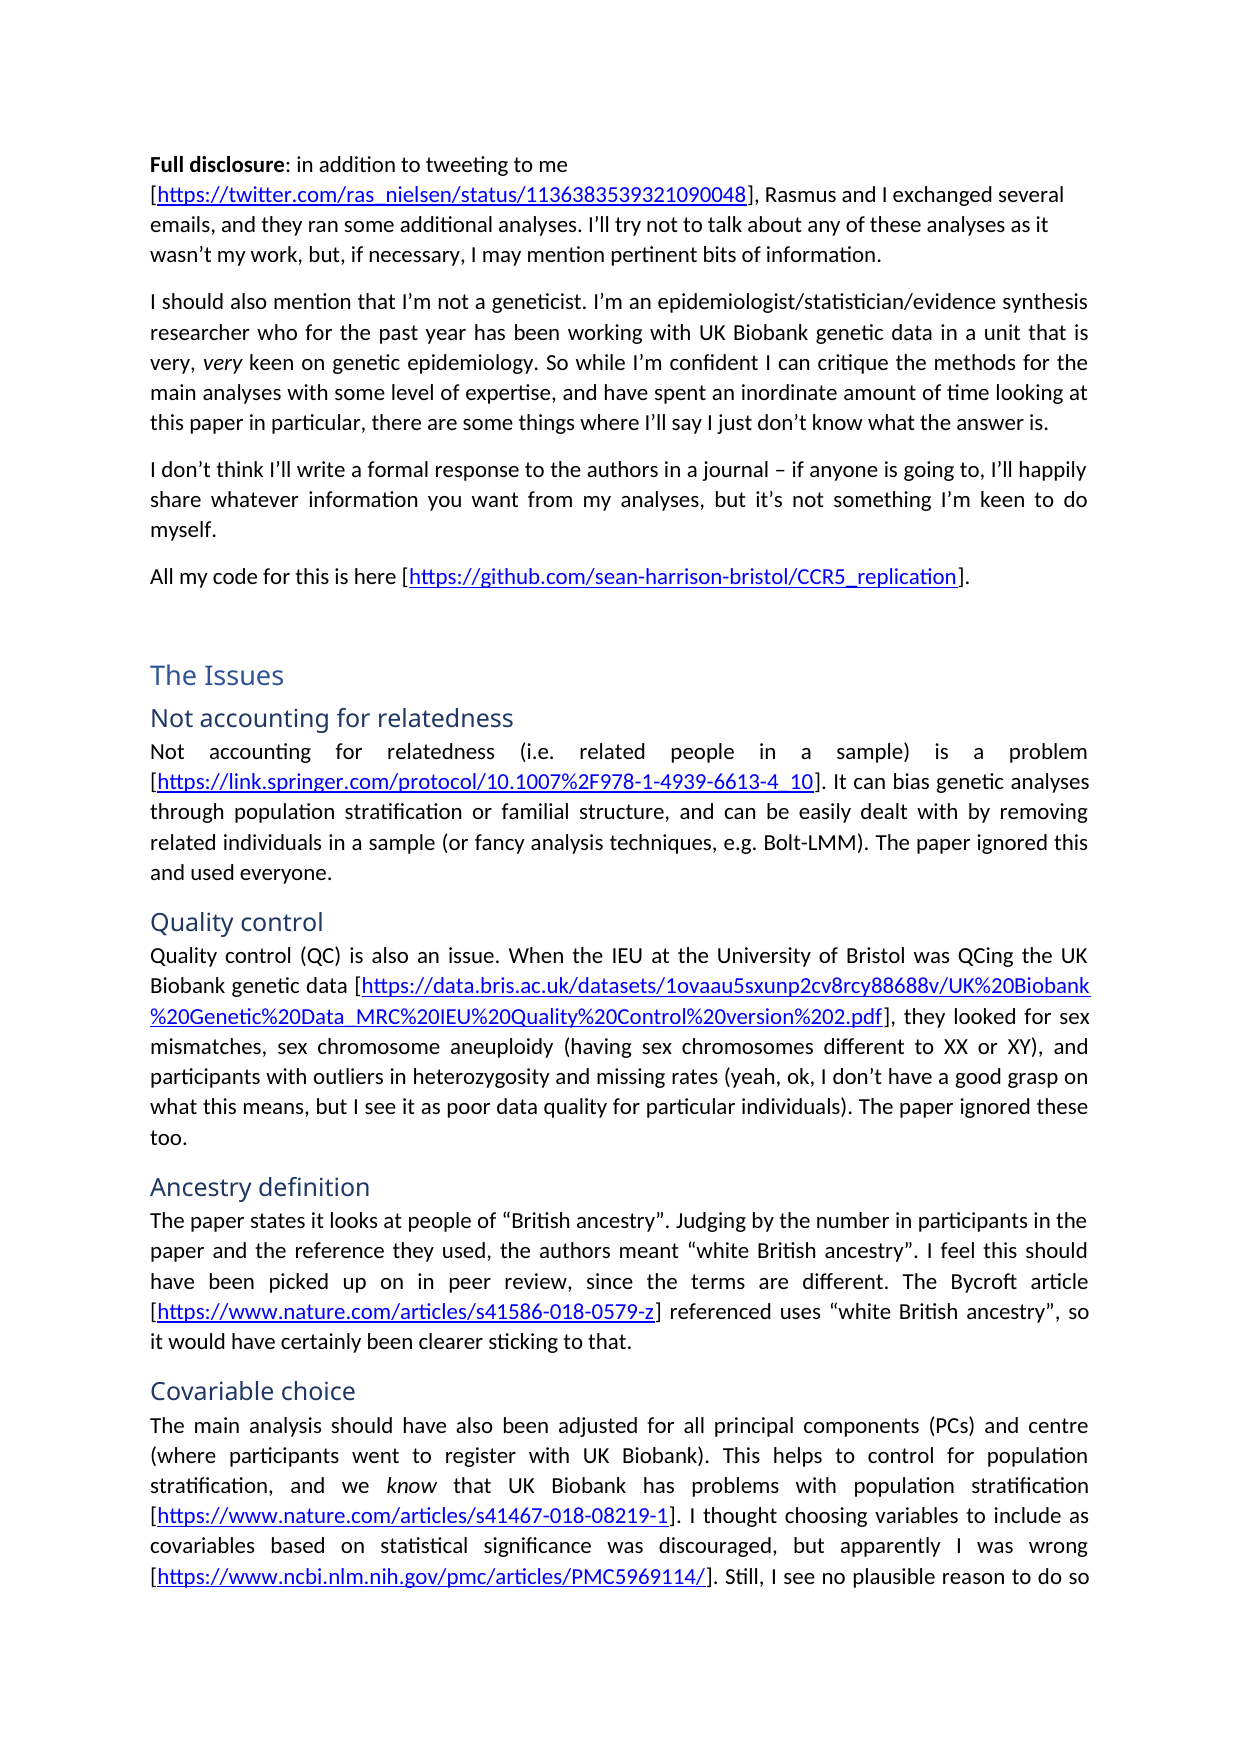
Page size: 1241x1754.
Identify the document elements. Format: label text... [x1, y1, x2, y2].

text I don’t think I’ll write a formal response to the authors in a journal – if anyone is going to, I’ll happily share whatever information you want from my analyses, but it’s not something I’m keen to do myself. [150, 455, 1090, 544]
text Quality control (QC) is also an issue. When the IEU at the University of Bristol was QCing the UK Biobank genetic data [https://data.bris.ac.uk/datasets/1ovaau5sxunp2cv8rcy88688v/UK%20Biobank%20Genetic%20Data_MRC%20IEU%20Quality%20Control%20version%202.pdf], they looked for sex mismatches, sex chromosome aneuploidy (having sex chromosomes different to XX or XY), and participants with outliers in heterozygosity and missing rates (yeah, ok, I don’t have a good grasp on what this means, but I see it as poor data quality for particular individuals). The paper ignored these too. [150, 941, 1090, 1151]
text Full disclosure: in addition to tweeting to me [https://twitter.com/ras_nielsen/status/1136383539321090048], Rasmus and I exchanged several emails, and they ran some additional analyses. I’ll try not to talk about any of these analyses as it wasn’t my work, but, if necessary, I may mention pertinent bits of information. [150, 150, 1090, 269]
text The paper states it looks at people of “British ancestry”. Judging by the number in participants in the paper and the reference they used, the authors meant “white British ancestry”. I feel this should have been picked up on in peer review, since the terms are different. The Bycroft article [https://www.nature.com/articles/s41586-018-0579-z] referenced uses “white British ancestry”, so it would have certainly been clearer sticking to that. [150, 1206, 1090, 1355]
subtitle The Issues [150, 656, 1090, 693]
subtitle Quality control [150, 905, 1090, 939]
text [150, 1411, 1090, 1590]
text All my code for this is here [https://github.com/sean-harrison-bristol/CCR5_replication]. [150, 562, 1090, 591]
subtitle Covariable choice [150, 1374, 1090, 1408]
subtitle Ancestry definition [150, 1169, 1090, 1204]
text I should also mention that I’m not a geneticist. I’m an epidemiologist/statistician/evidence synthesis researcher who for the past year has been working with UK Biobank genetic data in a unit that is very, very keen on genetic epidemiology. So while I’m confident I can critique the methods for the main analyses with some level of expertise, and have spent an inordinate amount of time looking at this paper in particular, there are some things where I’ll say I just don’t know what the answer is. [150, 287, 1090, 436]
text Not accounting for relatedness (i.e. related people in a sample) is a problem [https://link.springer.com/protocol/10.1007%2F978-1-4939-6613-4_10]. It can bias genetic analyses through population stratification or familial structure, and can be easily dealt with by removing related individuals in a sample (or fancy analysis techniques, e.g. Bolt-LMM). The paper ignored this and used everyone. [150, 737, 1090, 886]
subtitle Not accounting for relatedness [150, 700, 1090, 734]
